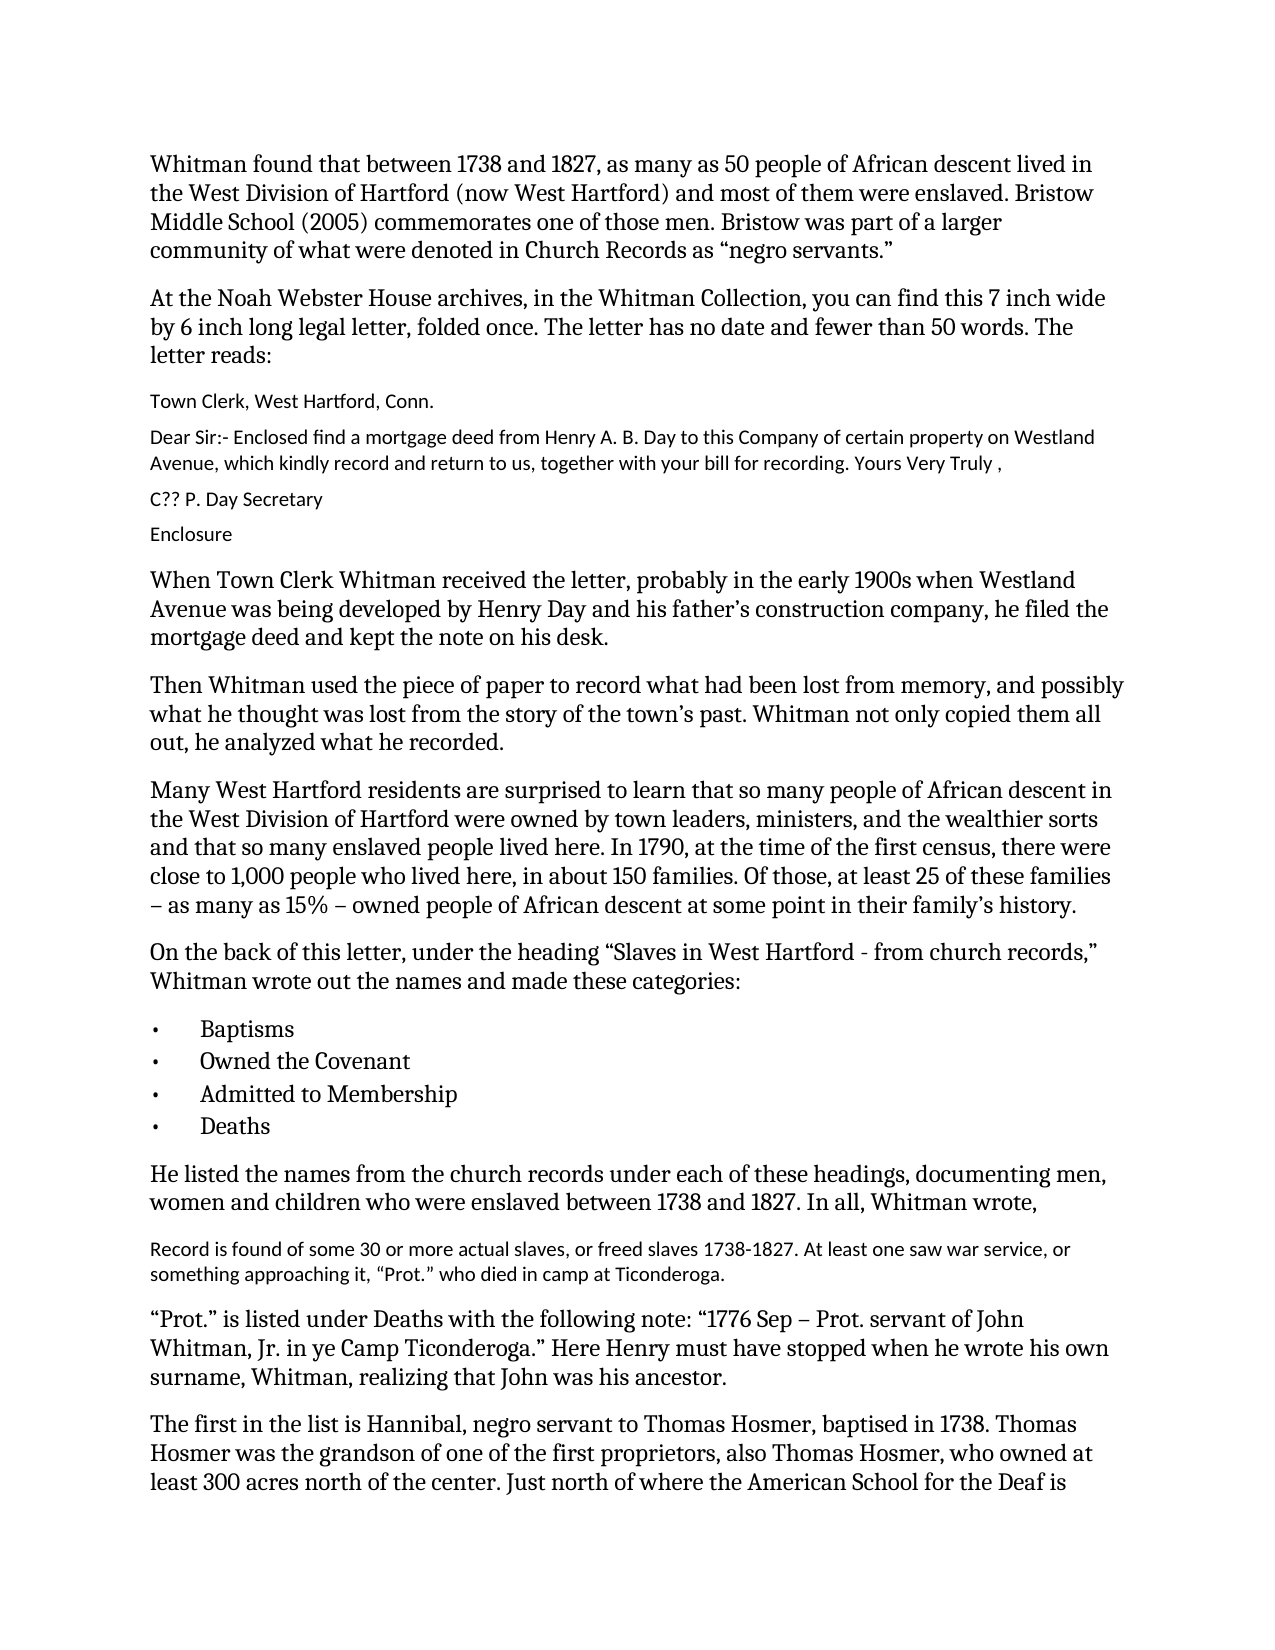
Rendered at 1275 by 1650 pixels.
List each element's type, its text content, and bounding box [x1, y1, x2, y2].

text When Town Clerk Whitman received the letter, probably in the early 1900s when Westland Avenue was being developed by Henry Day and his father’s construction company, he filed the mortgage deed and kept the note on his desk. [150, 566, 1125, 652]
text Whitman found that between 1738 and 1827, as many as 50 people of African descent lived in the West Division of Hartford (now West Hartford) and most of them were enslaved. Bristow Middle School (2005) commemorates one of those men. Bristow was part of a larger community of what were denoted in Church Records as “negro servants.” [150, 150, 1125, 265]
text He listed the names from the church records under each of these headings, documenting men, women and children who were enslaved between 1738 and 1827. In all, Whitman wrote, [150, 1159, 1125, 1217]
text Enclosure [150, 522, 1125, 547]
text Record is found of some 30 or more actual slaves, or freed slaves 1738-1827. At least one saw war service, or something approaching it, “Prot.” who died in camp at Ticonderoga. [150, 1236, 1125, 1287]
list Deaths [150, 1112, 1125, 1141]
text Then Whitman used the piece of paper to record what had been lost from memory, and possibly what he thought was lost from the story of the town’s past. Whitman not only copied them all out, he analyzed what he recorded. [150, 671, 1125, 757]
list Owned the Covenant [150, 1047, 1125, 1076]
list Baptisms [150, 1014, 1125, 1043]
text At the Noah Webster House archives, in the Whitman Collection, you can find this 7 inch wide by 6 inch long legal letter, folded once. The letter has no date and fewer than 50 words. The letter reads: [150, 284, 1125, 370]
text C?? P. Day Secretary [150, 486, 1125, 511]
list Admitted to Membership [150, 1079, 1125, 1108]
text Dear Sir:- Enclosed find a mortgage deed from Henry A. B. Day to this Company of certain property on Westland Avenue, which kindly record and return to us, together with your bill for recording. Yours Very Truly , [150, 424, 1125, 475]
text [150, 1410, 1125, 1497]
text Town Clerk, West Hartford, Conn. [150, 389, 1125, 414]
text “Prot.” is listed under Deaths with the following note: “1776 Sep – Prot. servant of John Whitman, Jr. in ye Camp Ticonderoga.” Here Henry must have stopped when he wrote his own surname, Whitman, realizing that John was his ancestor. [150, 1305, 1125, 1392]
text Many West Hartford residents are surprised to learn that so many people of African descent in the West Division of Hartford were owned by town leaders, ministers, and the wealthier sorts and that so many enslaved people lived here. In 1790, at the time of the first census, there were close to 1,000 people who lived here, in about 150 families. Of those, at least 25 of these families – as many as 15% – owned people of African descent at some point in their family’s history. [150, 776, 1125, 919]
text On the back of this letter, under the heading “Slaves in West Hartford - from church records,” Whitman wrote out the names and made these categories: [150, 938, 1125, 996]
